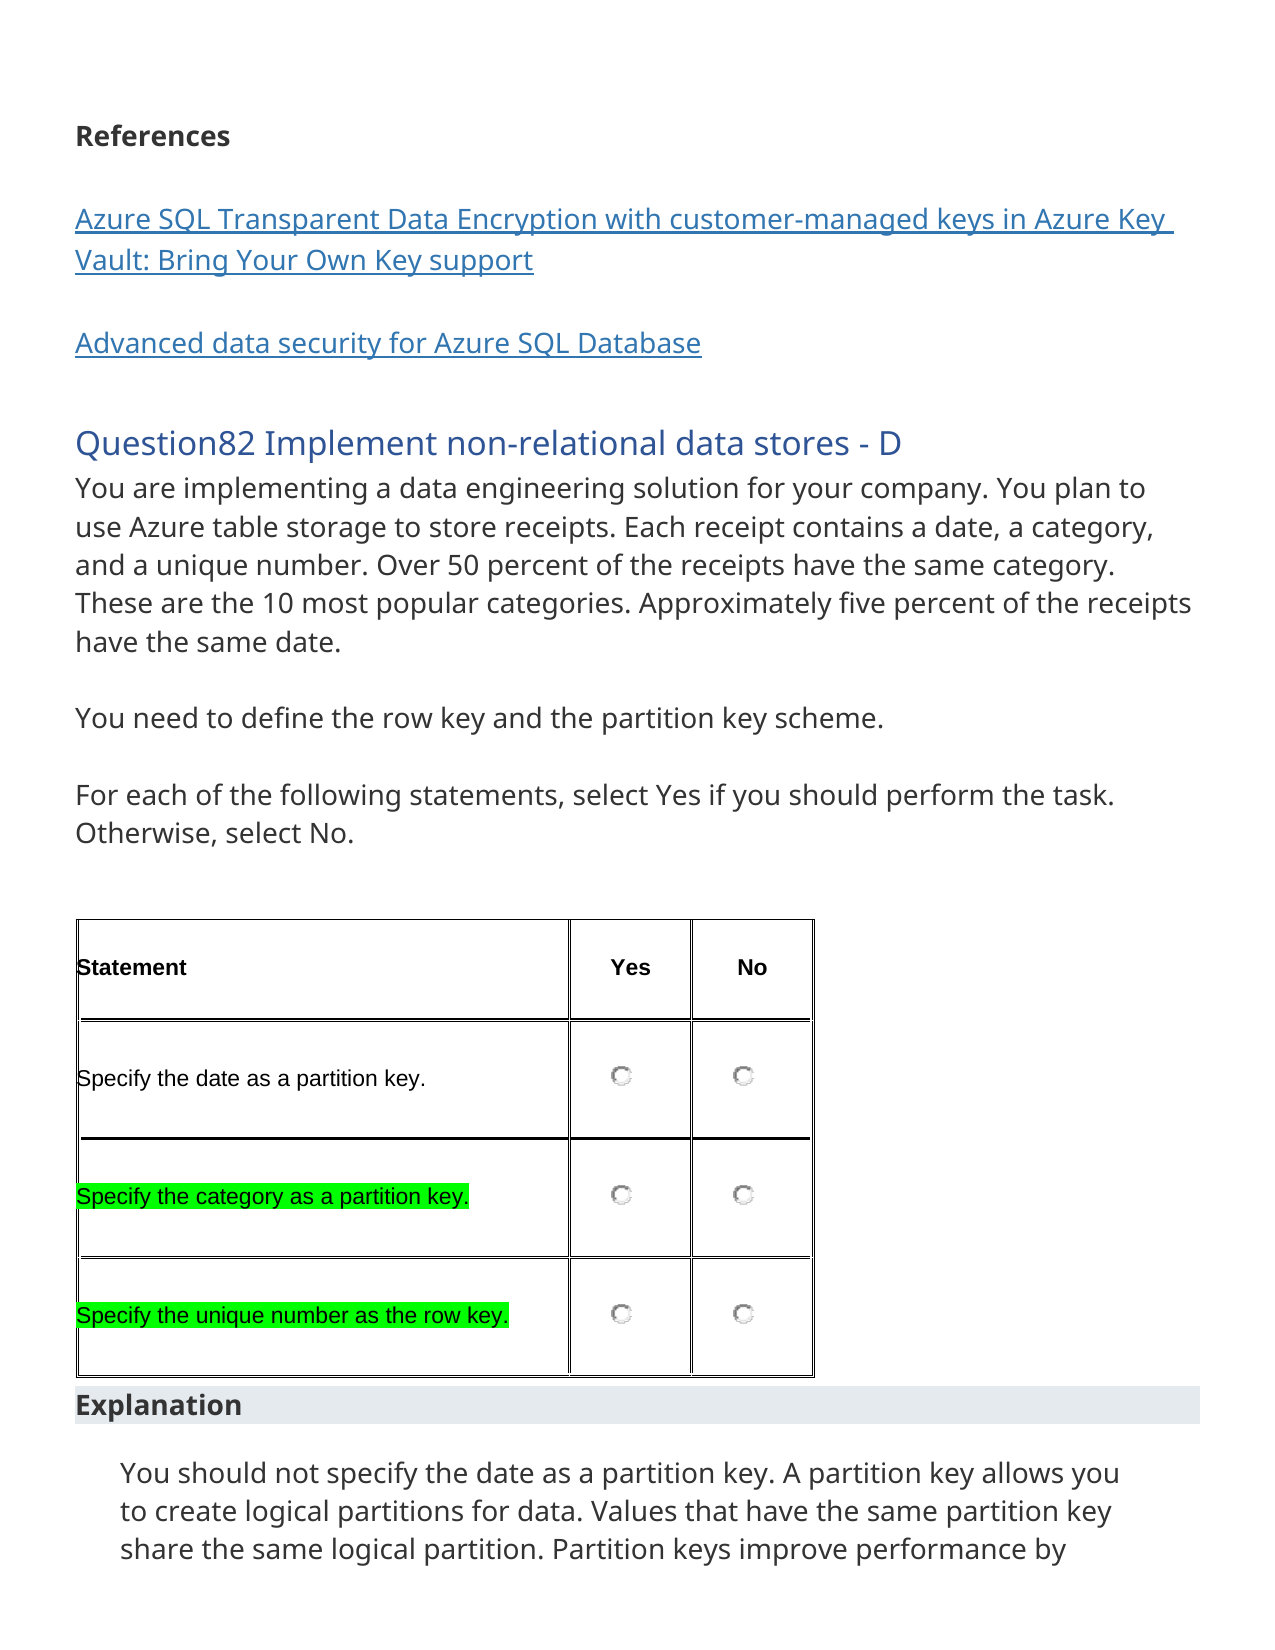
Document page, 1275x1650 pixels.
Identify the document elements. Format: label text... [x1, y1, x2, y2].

table_cell Specify the unique number as the row key. [77, 1256, 569, 1374]
table_header Statement [79, 920, 568, 1018]
table_cell [691, 1256, 813, 1374]
table_cell [693, 1137, 812, 1256]
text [75, 75, 1200, 361]
table_cell [571, 1022, 690, 1137]
table_header Yes [571, 920, 690, 1018]
table_cell [570, 1259, 691, 1374]
text You are implementing a data engineering solution for your company. You plan to use Azure table storage to store receipts. Each receipt contains a date, a category, and a unique number. Over 50 percent of the receipts have the same category. These are the 10 most popular categories. Approximately five percent of the receipts have the same date. You need to define the row key and the partition key scheme. For each of the following statements, select Yes if you should perform the task. Otherwise, select No. [75, 469, 1200, 852]
table_cell [571, 1140, 690, 1256]
table_header No [693, 920, 812, 1018]
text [120, 1453, 1155, 1568]
subtitle Question82 Implement non-relational data stores - D [75, 420, 1200, 465]
text Explanation [75, 1386, 1200, 1424]
table_cell Specify the category as a partition key. [79, 1137, 568, 1256]
table_cell [693, 1018, 812, 1137]
table_cell Specify the date as a partition key. [79, 1018, 568, 1137]
